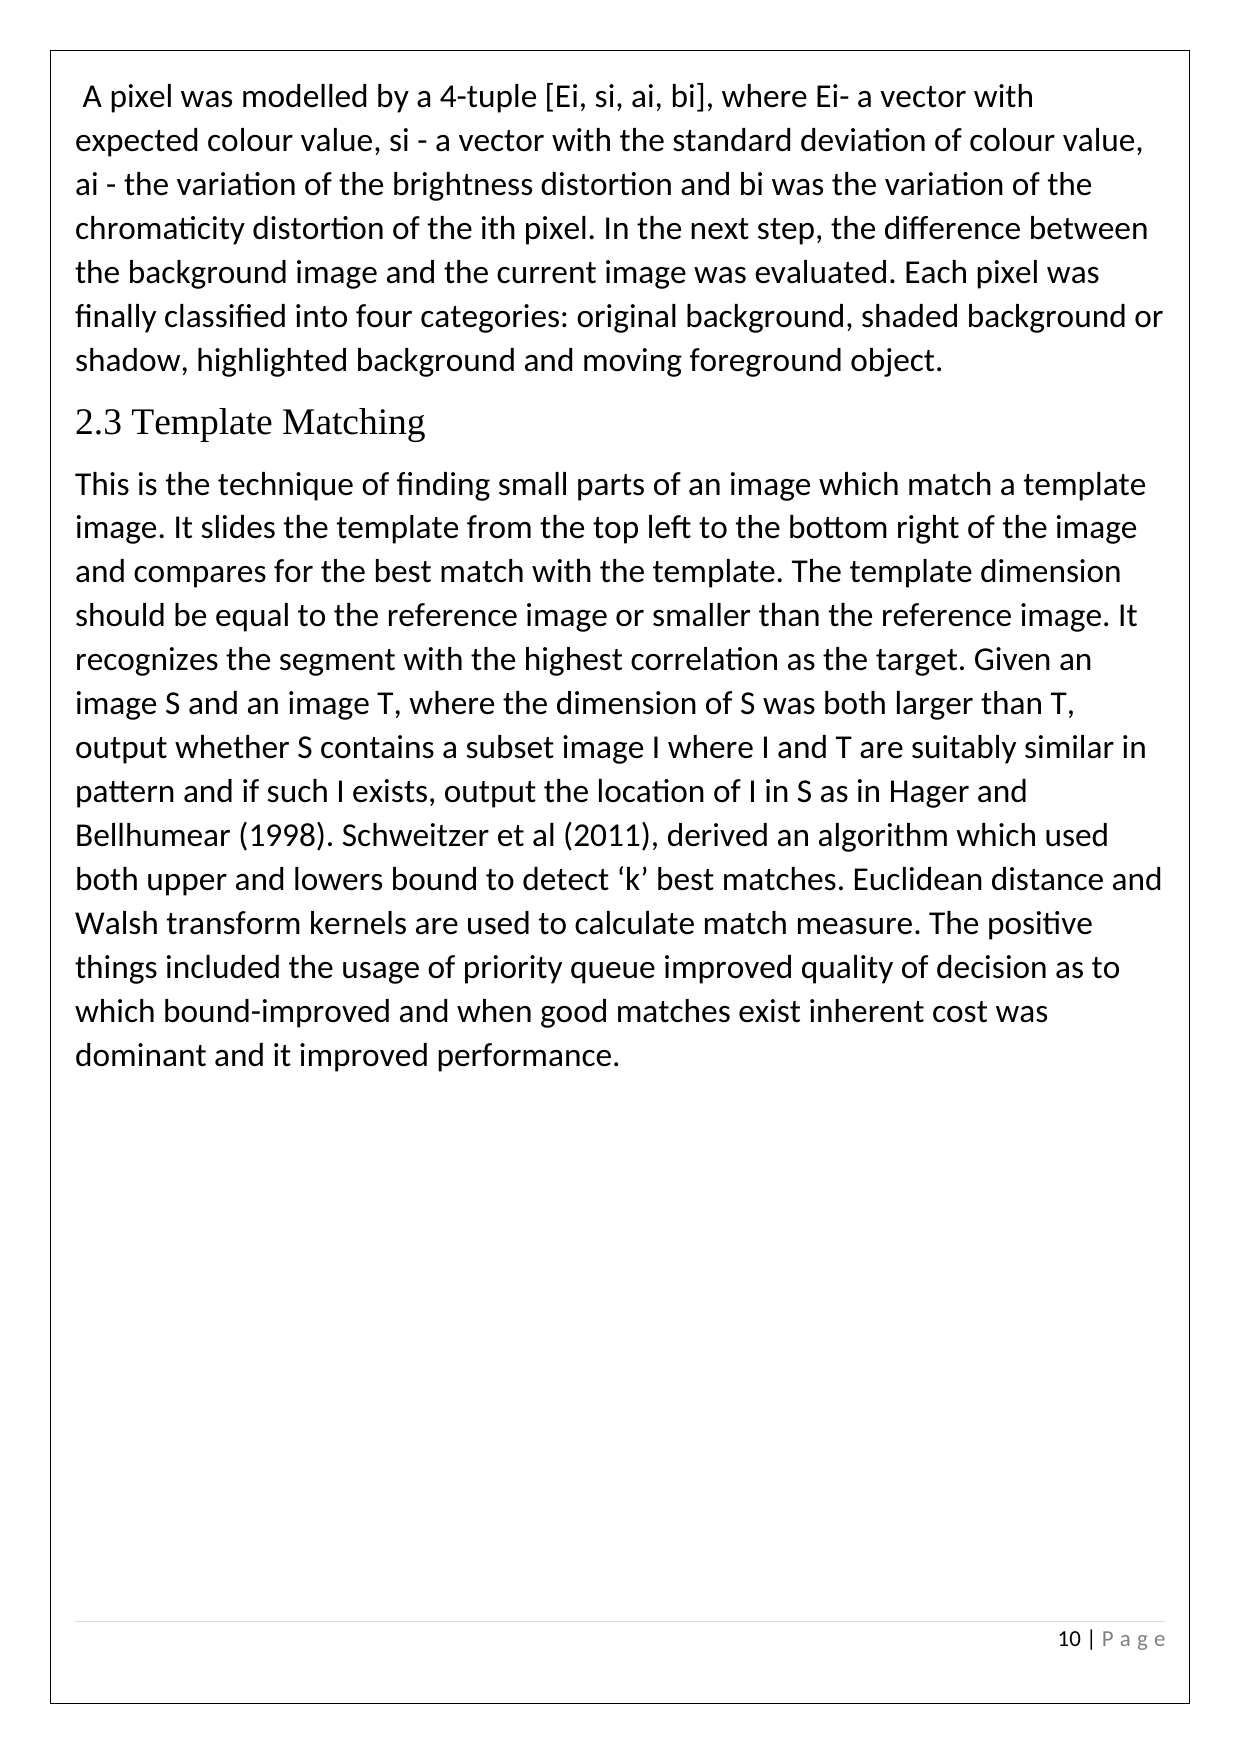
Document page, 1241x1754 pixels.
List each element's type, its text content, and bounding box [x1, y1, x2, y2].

text 2.3 Template Matching [75, 399, 1165, 442]
text A pixel was modelled by a 4-tuple [Ei, si, ai, bi], where Ei- a vector with expected colour value, si - a vector with the standard deviation of colour value, ai - the variation of the brightness distortion and bi was the variation of the chromaticity distortion of the ith pixel. In the next step, the difference between the background image and the current image was evaluated. Each pixel was finally classified into four categories: original background, shaded background or shadow, highlighted background and moving foreground object. [75, 75, 1165, 379]
text This is the technique of finding small parts of an image which match a template image. It slides the template from the top left to the bottom right of the image and compares for the best match with the template. The template dimension should be equal to the reference image or smaller than the reference image. It recognizes the segment with the highest correlation as the target. Given an image S and an image T, where the dimension of S was both larger than T, output whether S contains a subset image I where I and T are suitably similar in pattern and if such I exists, output the location of I in S as in Hager and Bellhumear (1998). Schweitzer et al (2011), derived an algorithm which used both upper and lowers bound to detect ‘k’ best matches. Euclidean distance and Walsh transform kernels are used to calculate match measure. The positive things included the usage of priority queue improved quality of decision as to which bound-improved and when good matches exist inherent cost was dominant and it improved performance. [75, 463, 1165, 1075]
